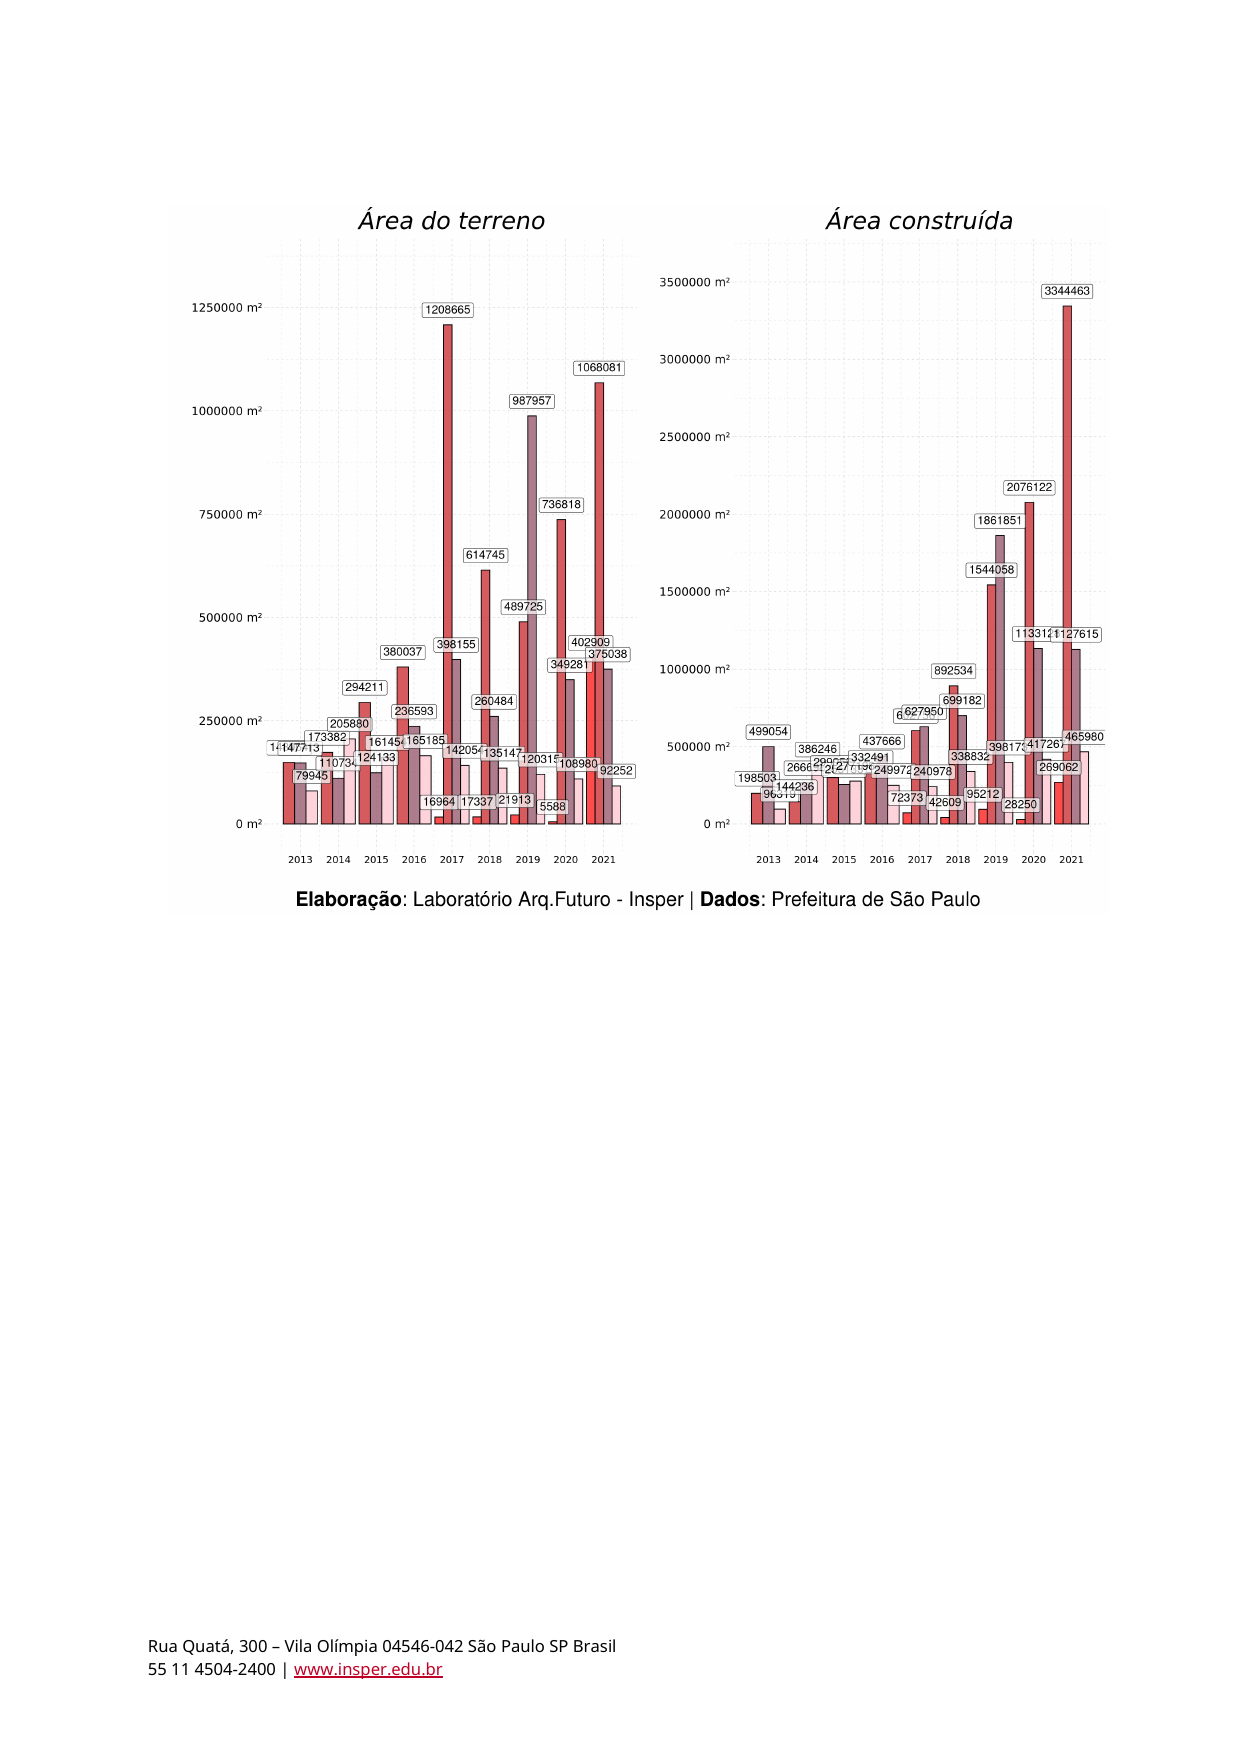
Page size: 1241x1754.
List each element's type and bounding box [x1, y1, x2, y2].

picture [166, 206, 1111, 915]
